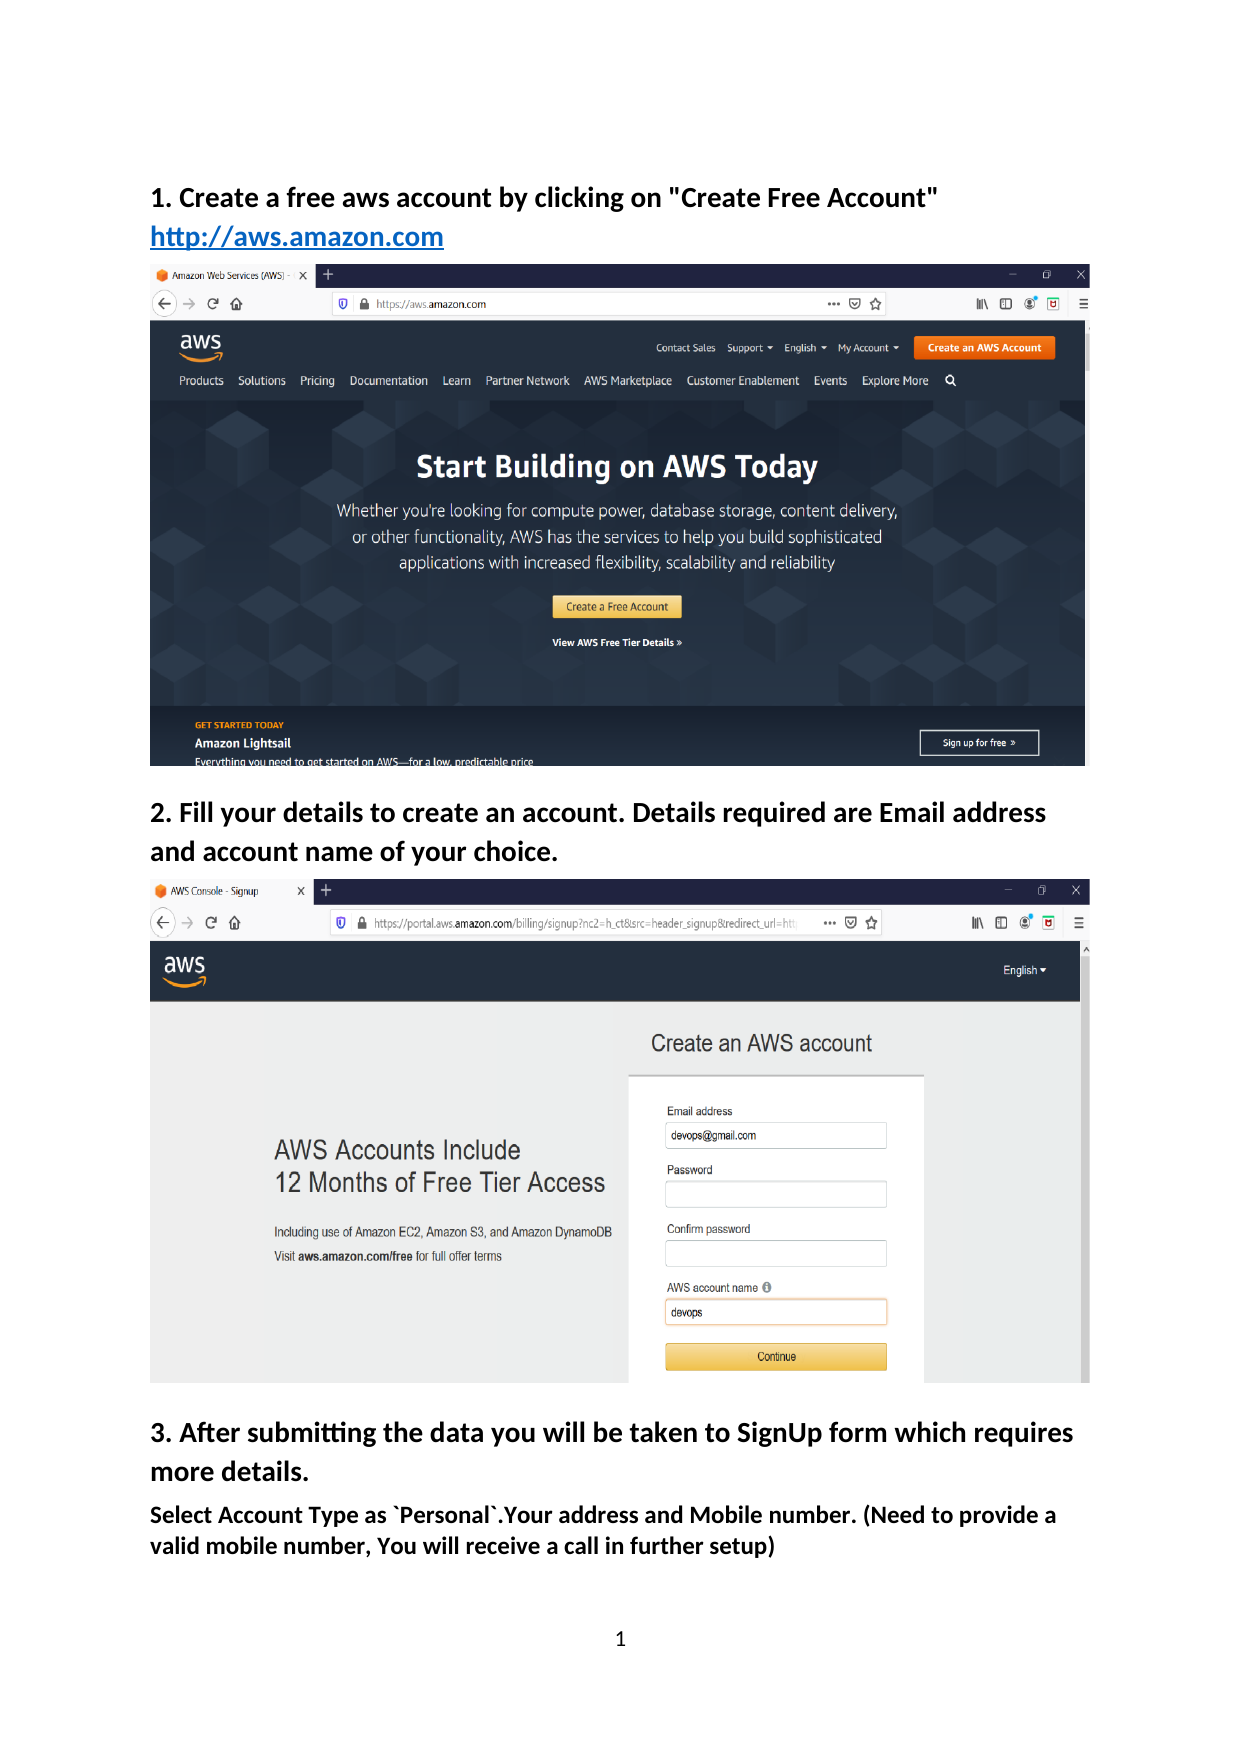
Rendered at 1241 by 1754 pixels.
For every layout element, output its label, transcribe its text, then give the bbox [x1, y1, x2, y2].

picture [150, 264, 1090, 766]
subtitle 1. Create a free aws account by clicking on "Create Free Account" http://aws.amazon.com [150, 179, 1090, 253]
text Select Account Type as `Personal`.Your address and Mobile number. (Need to provide a valid mobile number, You will receive a call in further setup) [150, 1499, 1090, 1561]
picture [150, 879, 1090, 1383]
subtitle 3. After submitting the data you will be taken to SignUp form which requires more details. [150, 1414, 1090, 1488]
subtitle 2. Fill your details to create an account. Details required are Email address and account name of your choice. [150, 794, 1090, 869]
